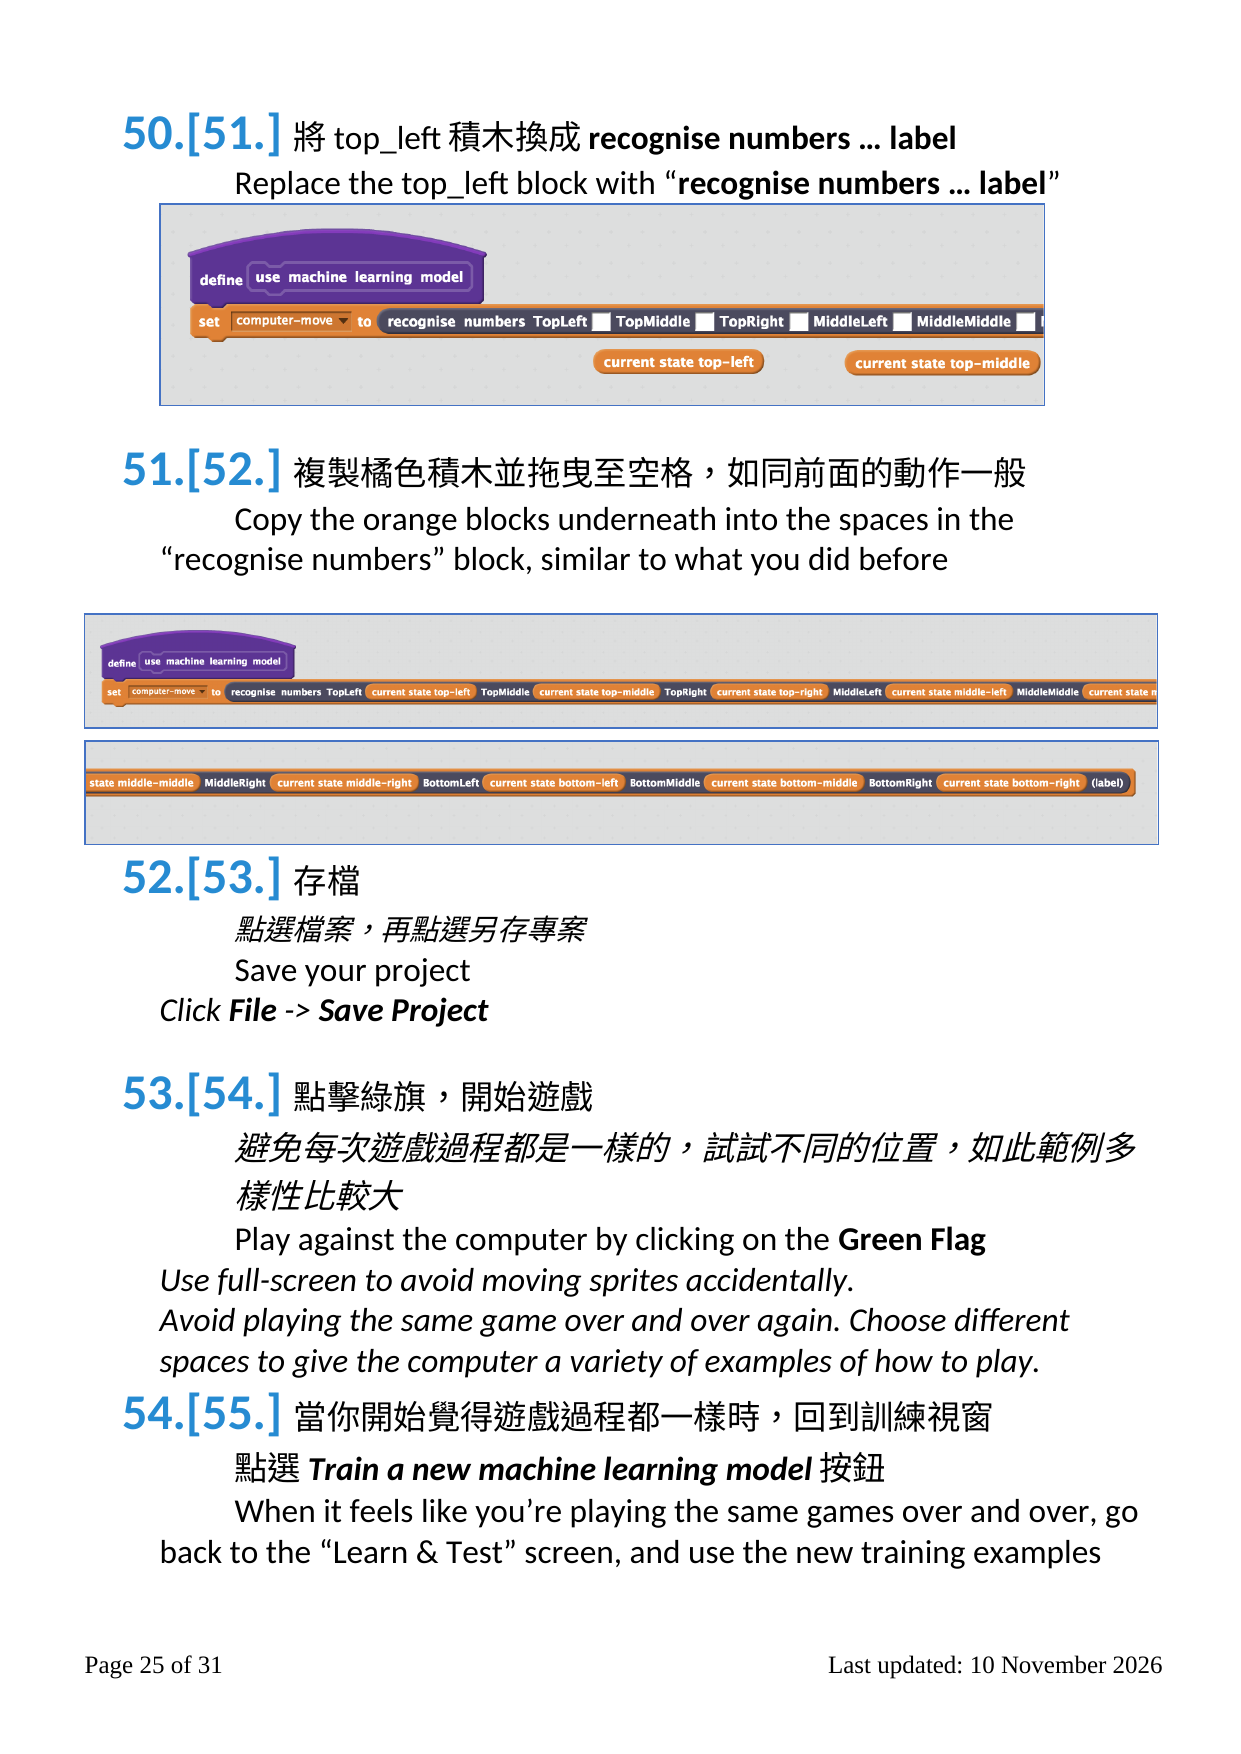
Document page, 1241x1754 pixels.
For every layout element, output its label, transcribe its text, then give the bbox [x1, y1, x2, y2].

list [159, 1490, 1163, 1572]
list Save your project Click File -> Save Project [159, 948, 1163, 1061]
list Copy the orange blocks underneath into the spaces in the “recognise numbers” block, similar to what you did before [159, 498, 1163, 610]
picture [161, 205, 1044, 405]
list 當你開始覺得遊戲過程都一樣時，回到訓練視窗 [122, 1381, 1163, 1442]
picture [85, 615, 1157, 727]
list 複製橘色積木並拖曳至空格，如同前面的動作一般 [122, 437, 1163, 498]
list 點選檔案，再點選另存專案 [159, 906, 1163, 948]
list Play against the computer by clicking on the Green Flag Use full-screen to avoid moving sprites accidentally. Avoid playing the same game over and over again. Choose different spaces to give the computer a variety of examples of how to play. [159, 1218, 1163, 1381]
list 避免每次遊戲過程都是一樣的，試試不同的位置，如此範例多樣性比較大 [234, 1122, 1163, 1218]
list 點擊綠旗，開始遊戲 [122, 1061, 1163, 1122]
list 將top_left積木換成recognise numbers … label [122, 101, 1163, 162]
list 點選Train a new machine learning model按鈕 [234, 1442, 1163, 1490]
picture [86, 742, 1158, 844]
